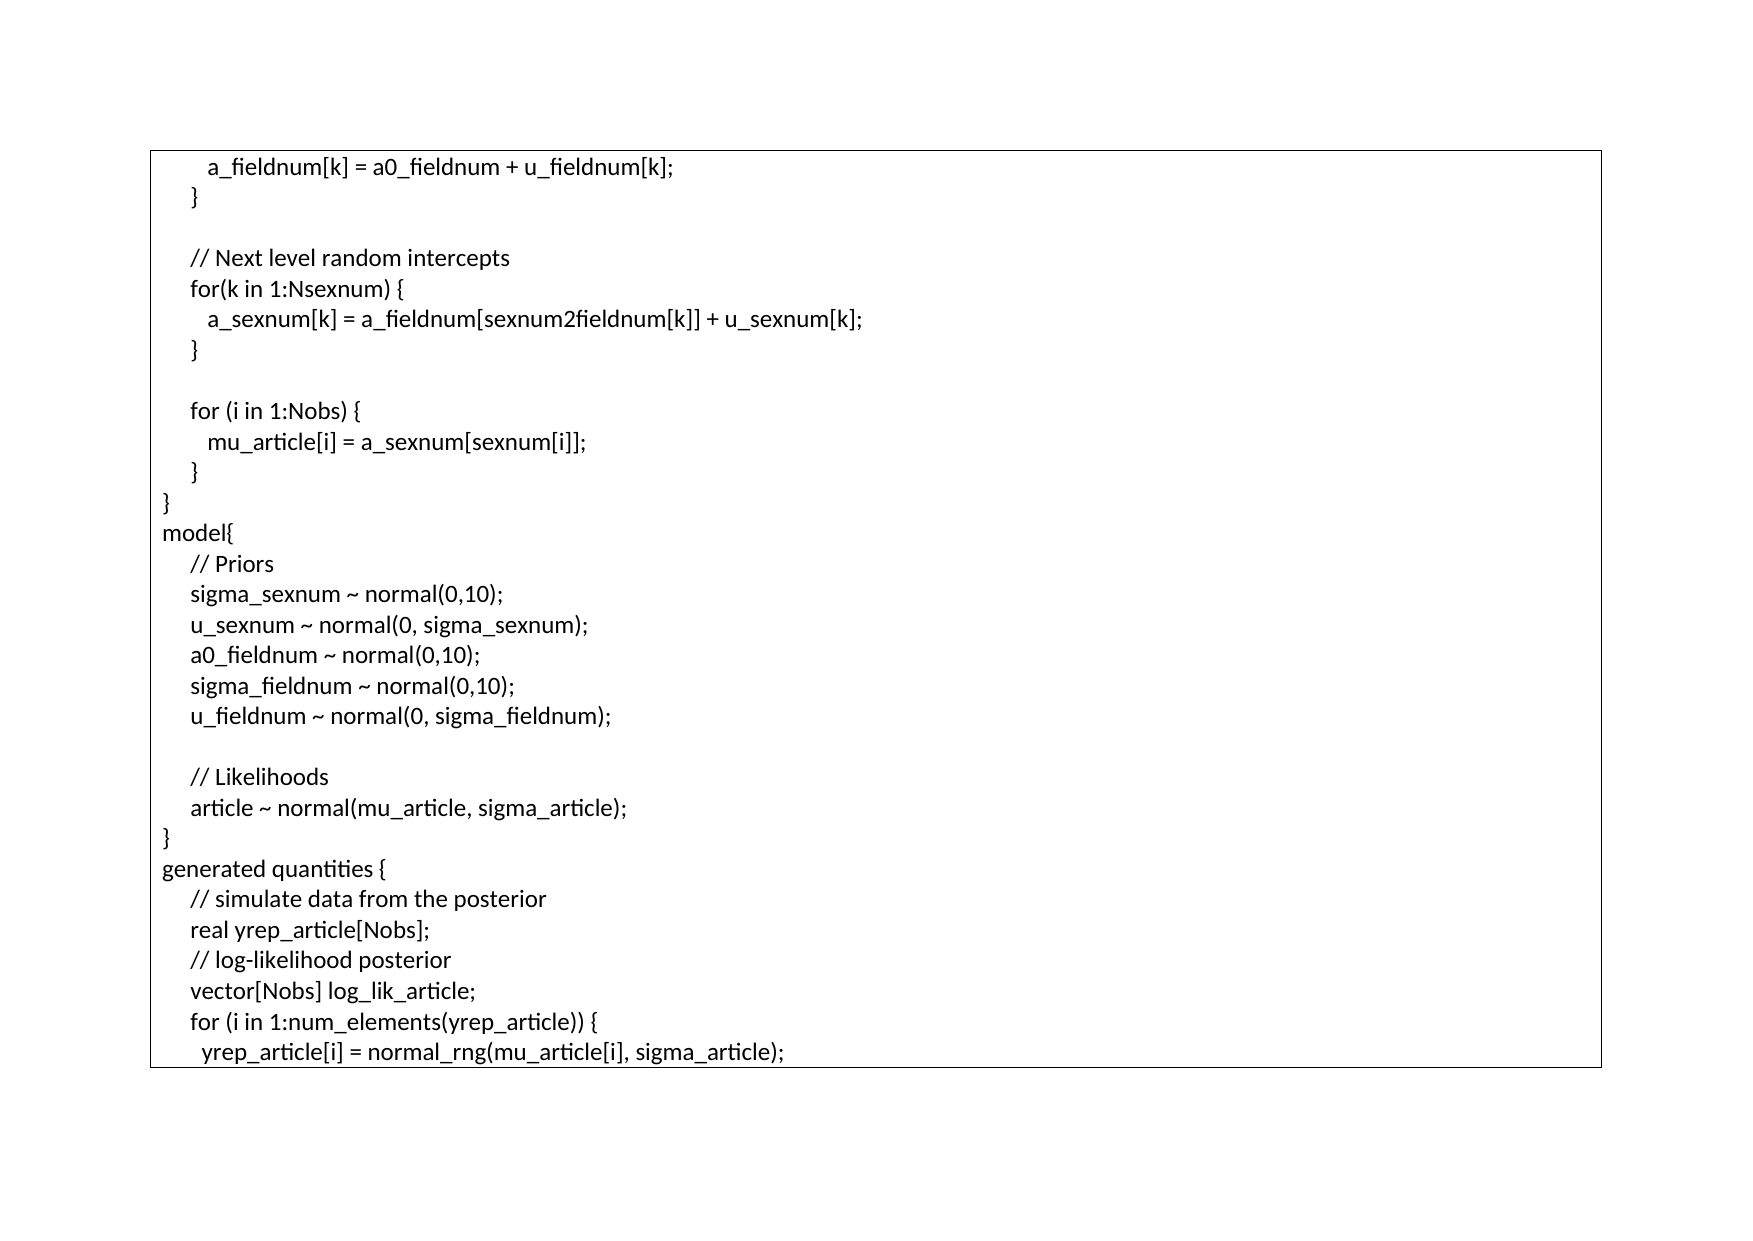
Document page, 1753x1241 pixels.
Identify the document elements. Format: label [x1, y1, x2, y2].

table_header [151, 151, 1601, 1067]
